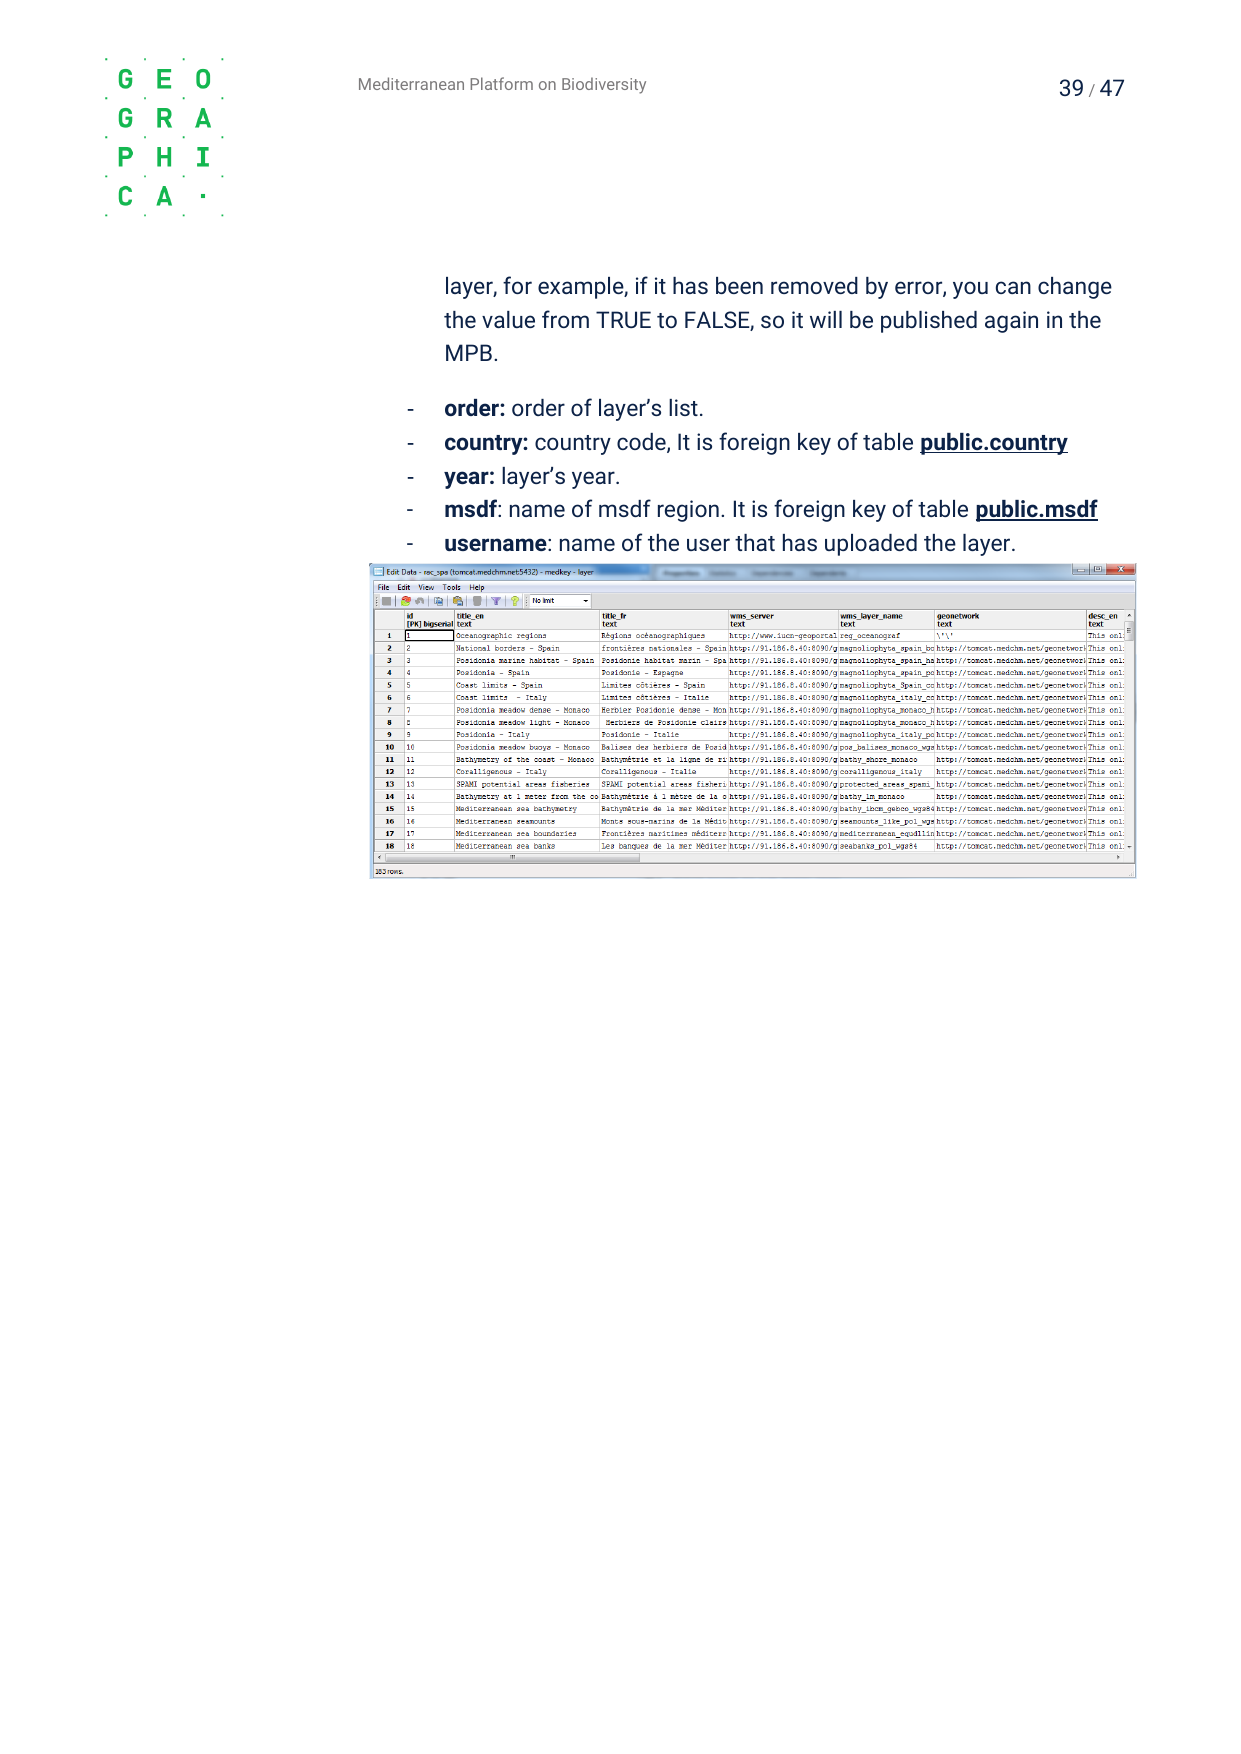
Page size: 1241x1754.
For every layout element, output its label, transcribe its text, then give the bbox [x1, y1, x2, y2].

picture [101, 54, 227, 220]
list username: name of the user that has uploaded the layer. [407, 530, 1137, 557]
list year: layer’s year. [407, 463, 1137, 490]
list order: order of layer’s list. [407, 395, 1137, 422]
picture [369, 563, 1137, 879]
list country: country code, It is foreign key of table public.country [407, 429, 1137, 456]
list msdf: name of msdf region. It is foreign key of table public.msdf [407, 497, 1137, 523]
